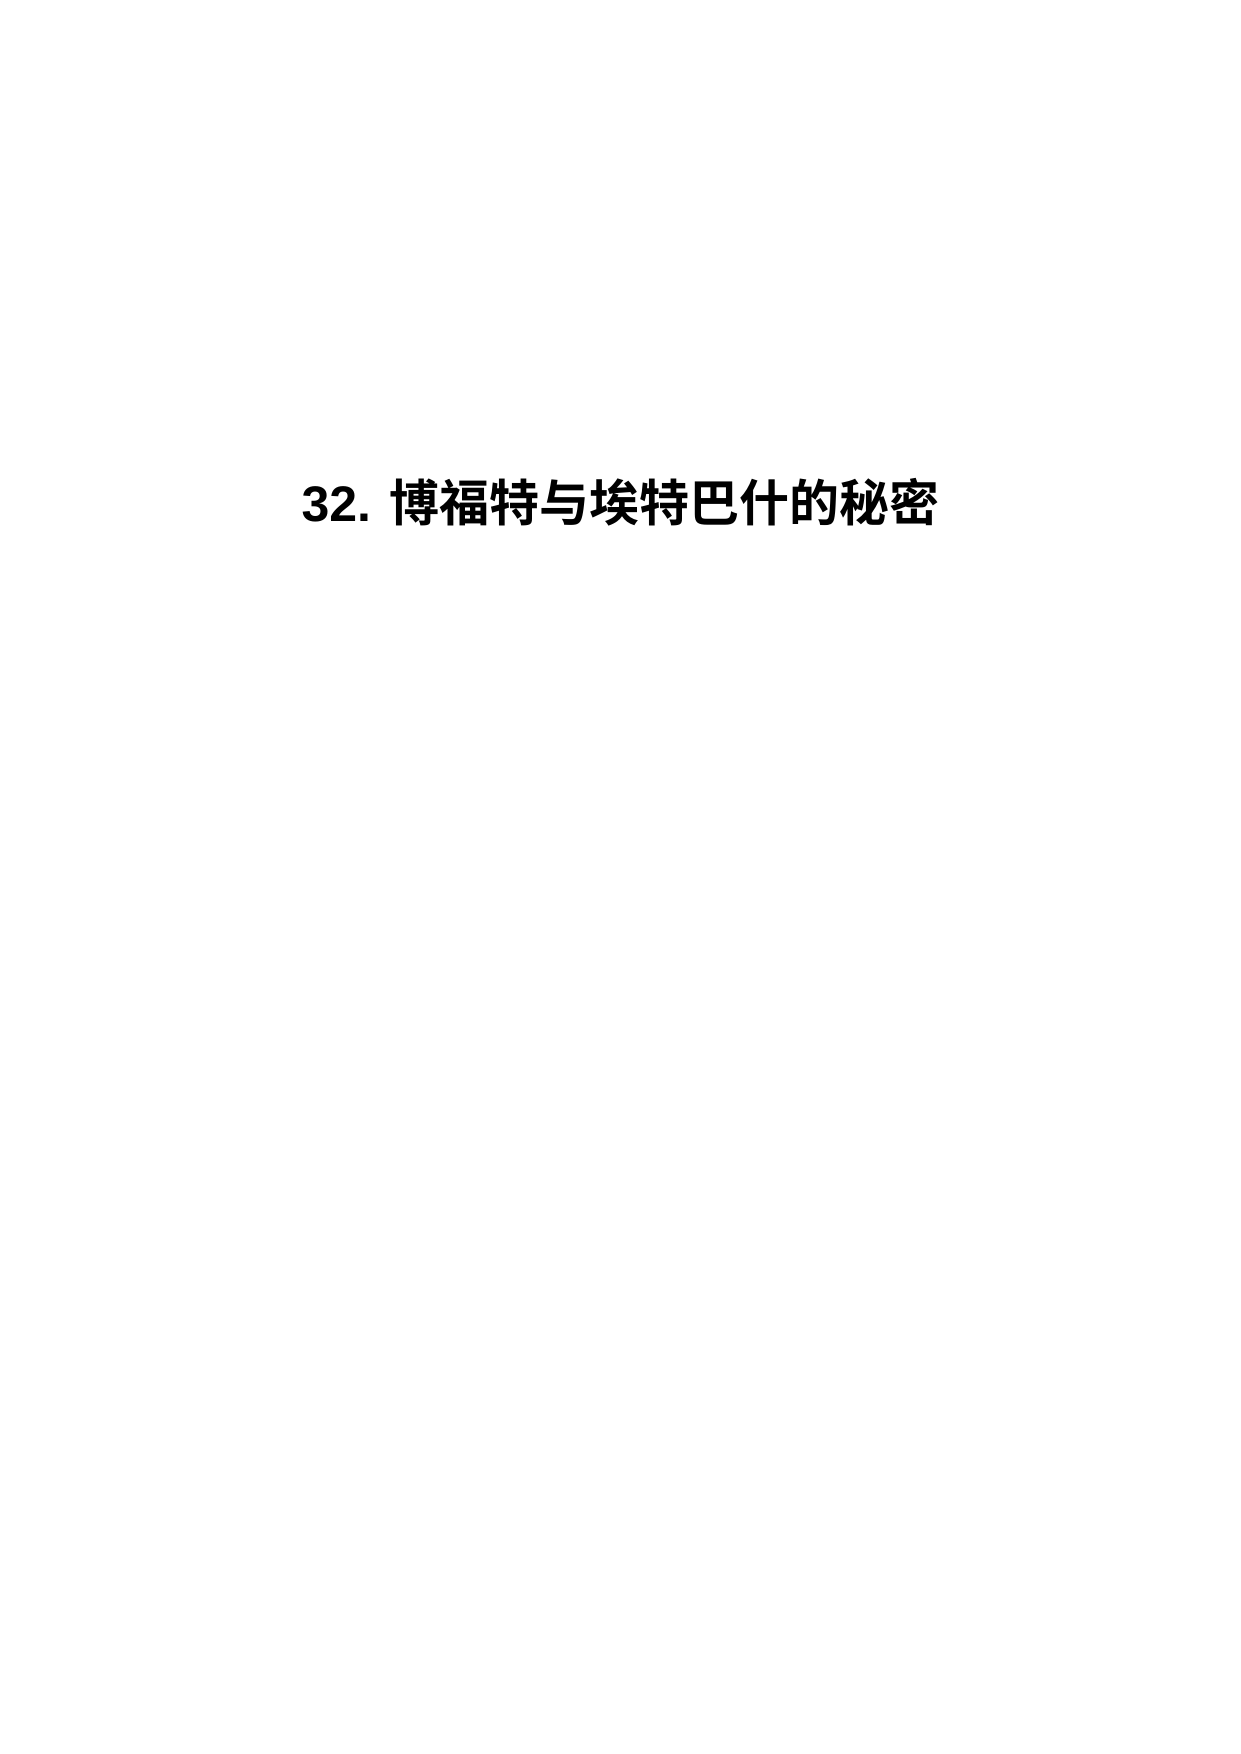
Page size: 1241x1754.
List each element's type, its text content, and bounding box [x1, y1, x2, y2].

subtitle 博福特与埃特巴什的秘密 [187, 451, 1053, 549]
